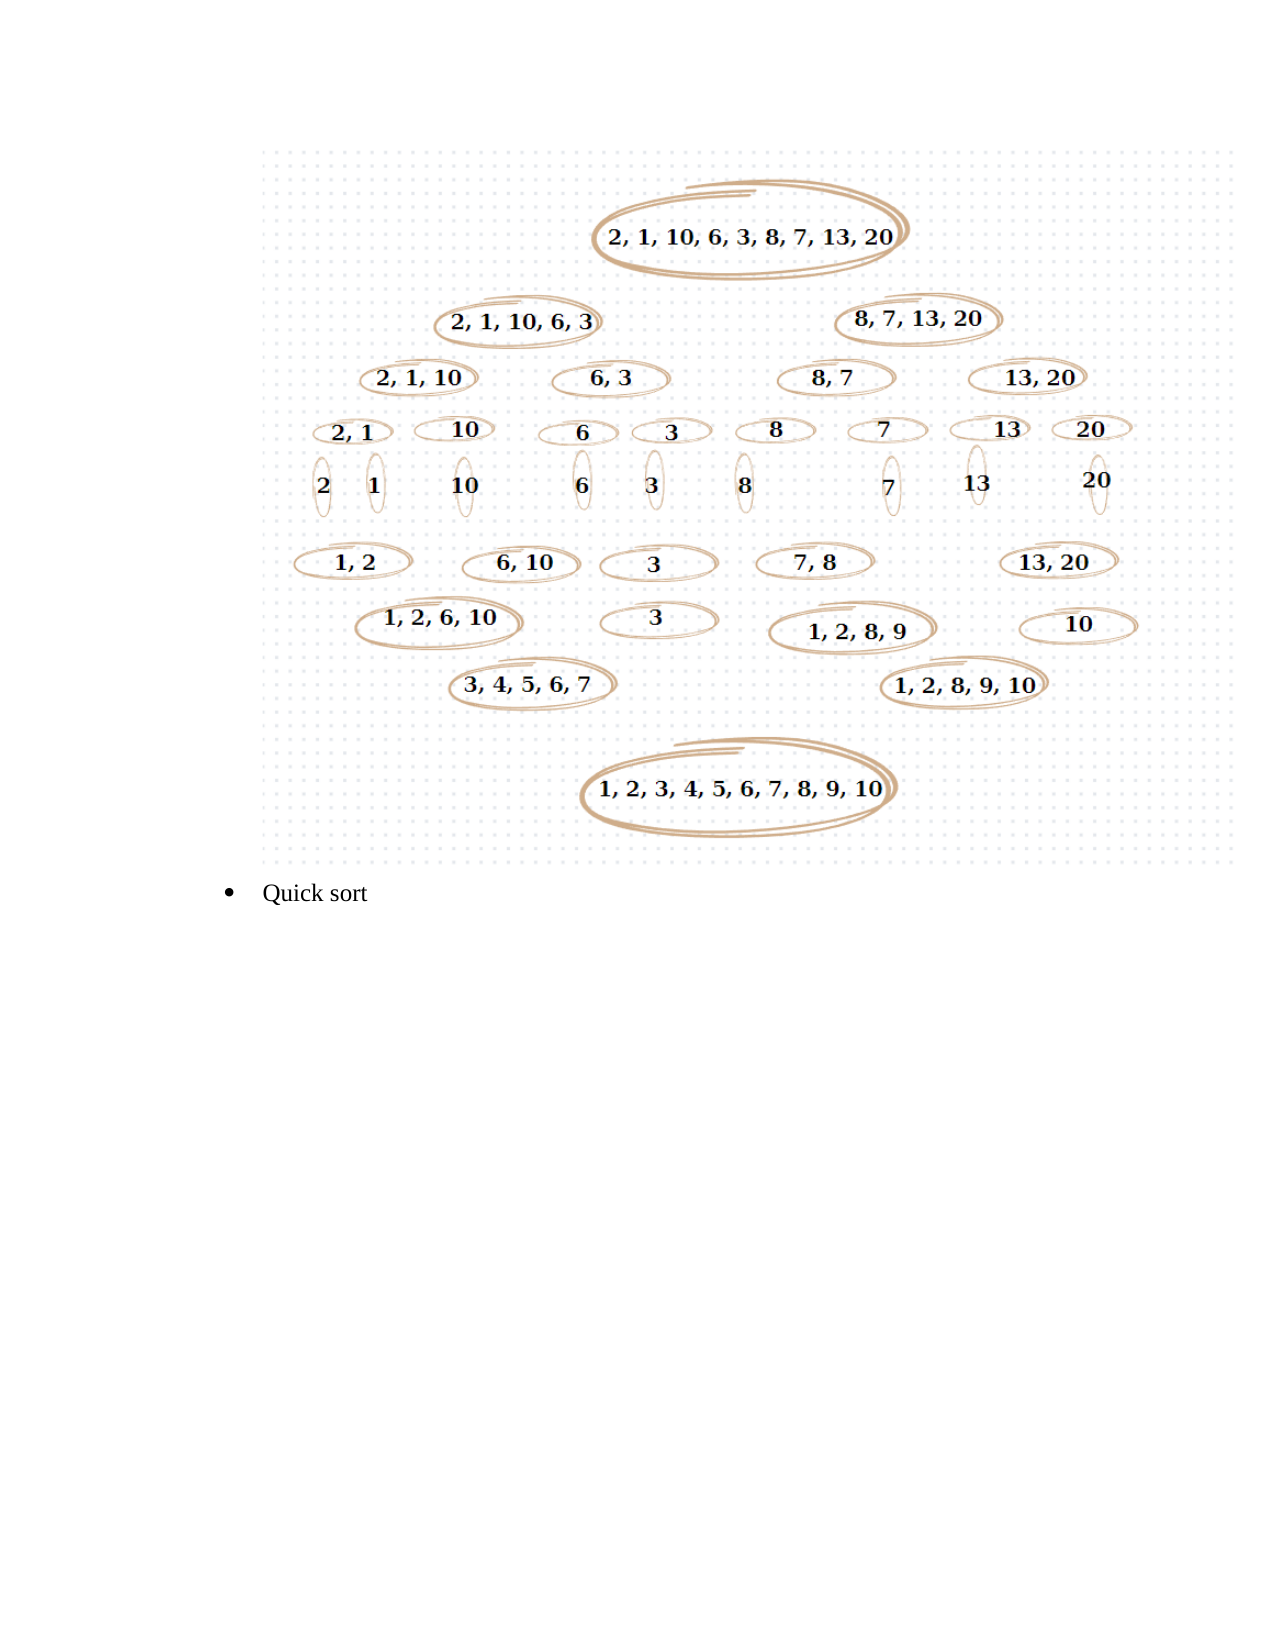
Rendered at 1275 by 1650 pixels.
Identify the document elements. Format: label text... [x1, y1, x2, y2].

picture [262, 150, 1238, 870]
list Quick sort [225, 878, 1125, 907]
